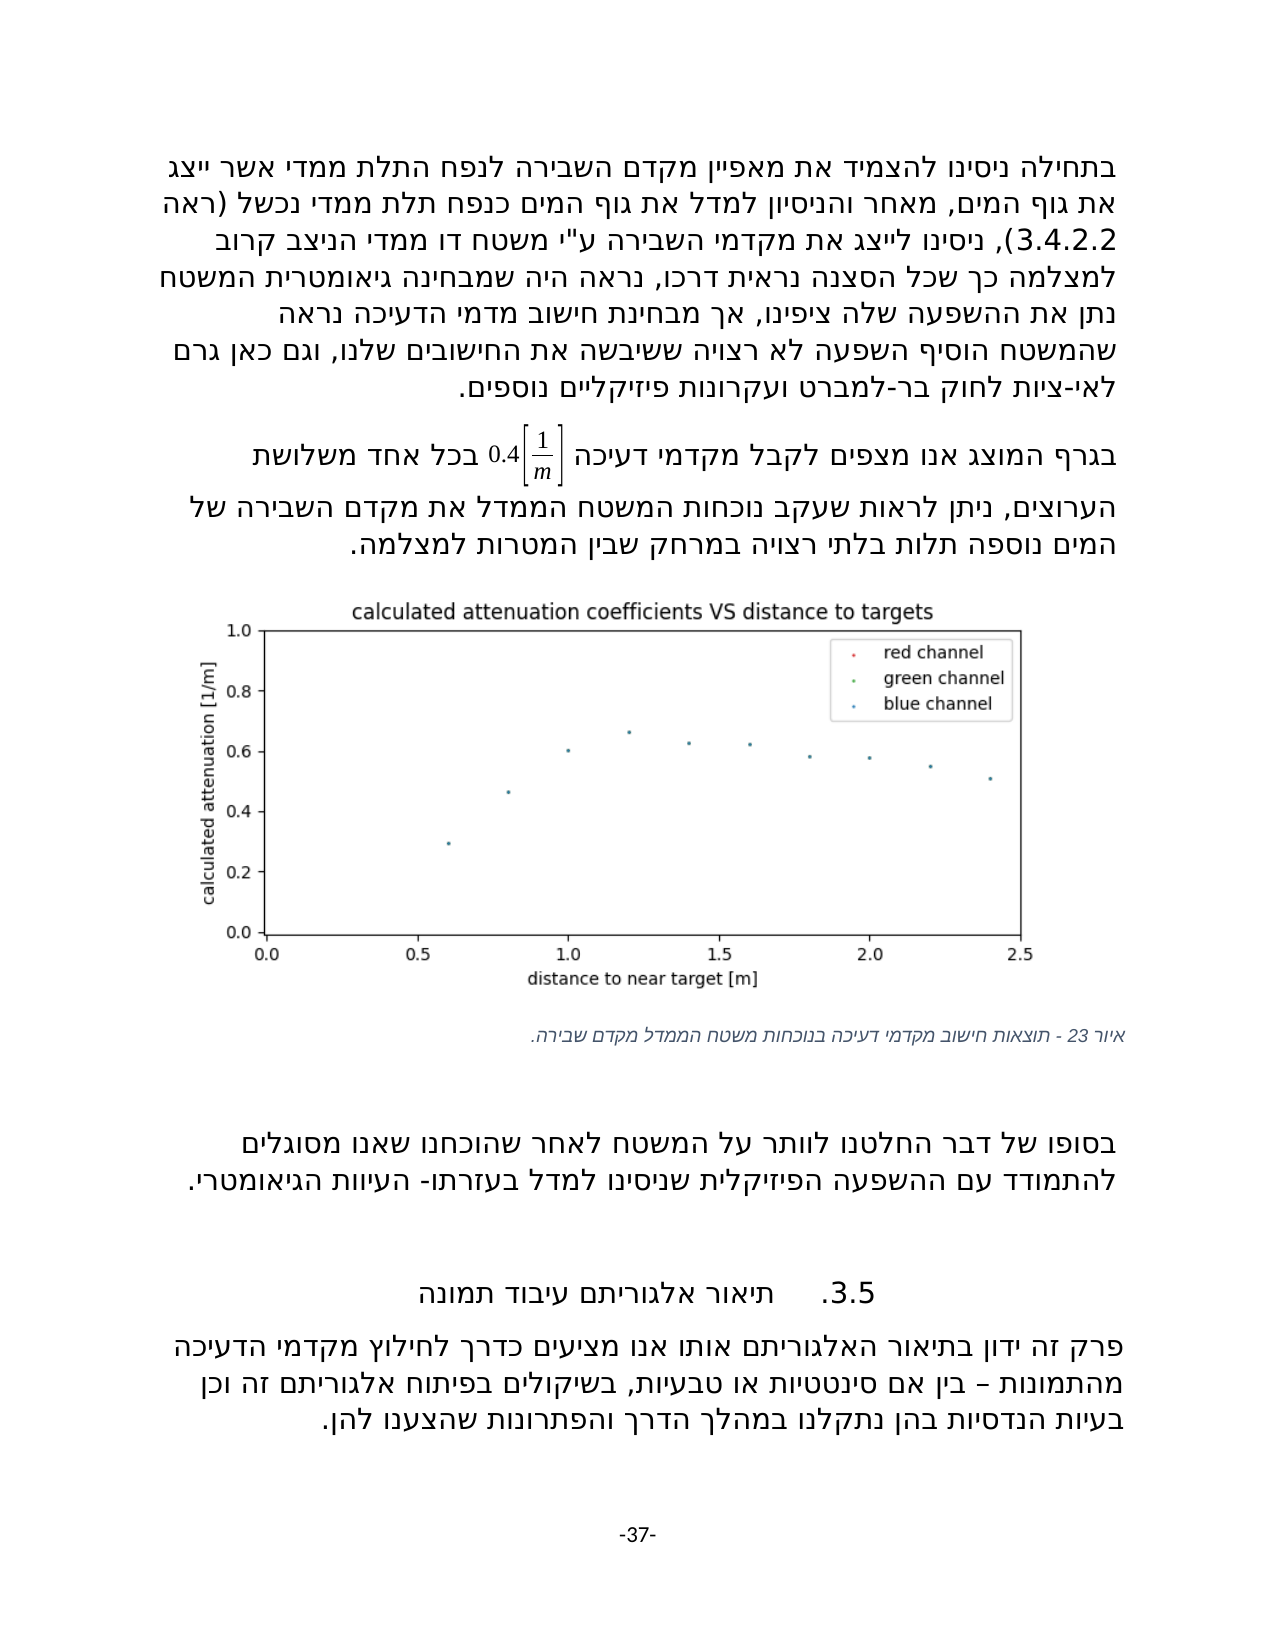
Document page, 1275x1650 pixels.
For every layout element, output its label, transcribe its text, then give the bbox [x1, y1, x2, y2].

picture [142, 580, 1118, 1006]
text בגרף המוצג אנו מצפים לקבל מקדמי דעיכה בכל אחד משלושת הערוצים, ניתן לראות שעקב נוכחות המשטח הממדל את מקדם השבירה של המים נוספה תלות בלתי רצויה במרחק שבין המטרות למצלמה. [150, 423, 1118, 561]
text בסופו של דבר החלטנו לוותר על המשטח לאחר שהוכחנו שאנו מסוגלים להתמודד עם ההשפעה הפיזיקלית שניסינו למדל בעזרתו- העיוות הגיאומטרי. [150, 1126, 1118, 1197]
text איור 23 - תוצאות חישוב מקדמי דעיכה בנוכחות משטח הממדל מקדם שבירה. [150, 1024, 1125, 1046]
text פרק זה ידון בתיאור האלגוריתם אותו אנו מציעים כדרך לחילוץ מקדמי הדעיכה מהתמונות – בין אם סינטטיות או טבעיות, בשיקולים בפיתוח אלגוריתם זה וכן בעיות הנדסיות בהן נתקלנו במהלך הדרך והפתרונות שהצענו להן. [150, 1329, 1125, 1437]
subtitle תיאור אלגוריתם עיבוד תמונה [150, 1276, 1087, 1310]
text בתחילה ניסינו להצמיד את מאפיין מקדם השבירה לנפח התלת ממדי אשר ייצג את גוף המים, מאחר והניסיון למדל את גוף המים כנפח תלת ממדי נכשל (ראה ‏3.4.2.2), ניסינו לייצג את מקדמי השבירה ע"י משטח דו ממדי הניצב קרוב למצלמה כך שכל הסצנה נראית דרכו, נראה היה שמבחינה גיאומטרית המשטח נתן את ההשפעה שלה ציפינו, אך מבחינת חישוב מדמי הדעיכה נראה שהמשטח הוסיף השפעה לא רצויה ששיבשה את החישובים שלנו, וגם כאן גרם לאי-ציות לחוק בר-למברט ועקרונות פיזיקליים נוספים. [150, 150, 1118, 404]
